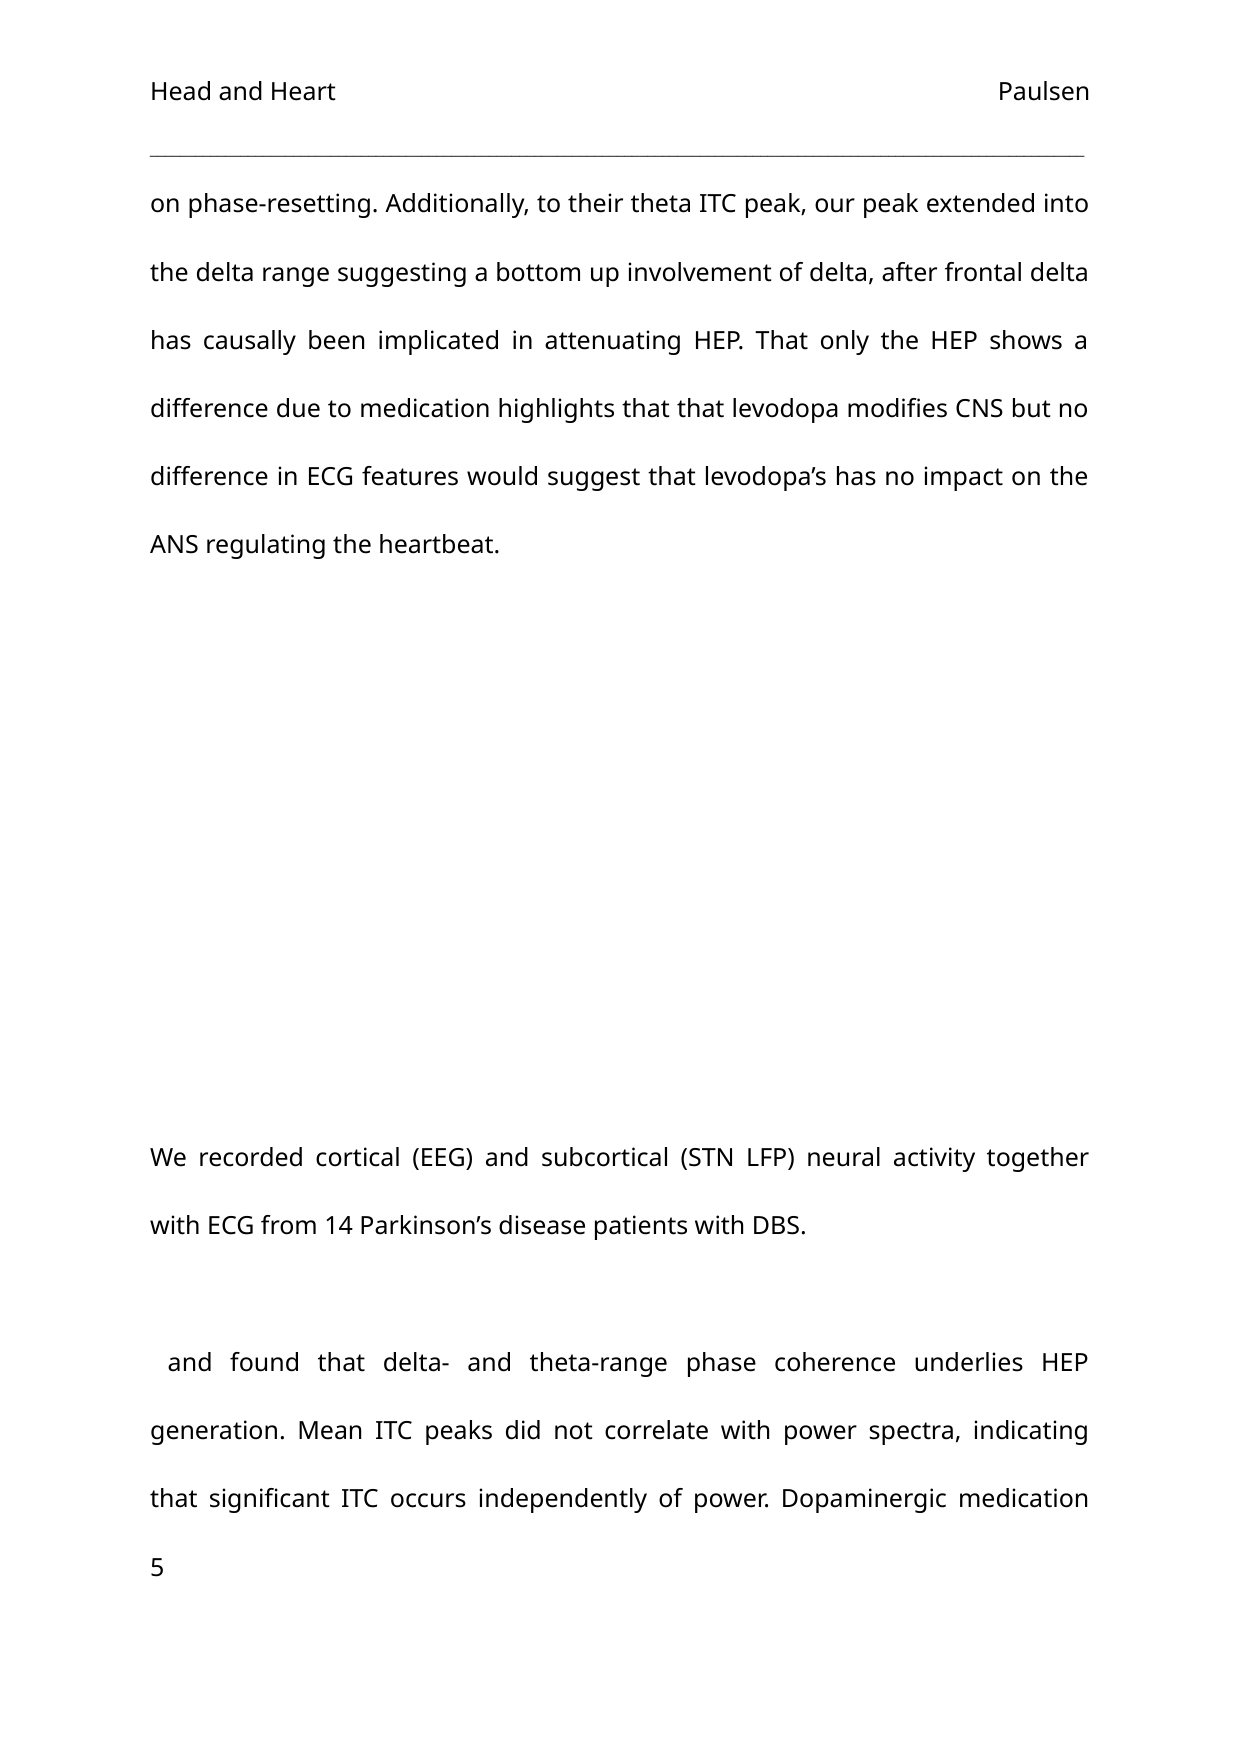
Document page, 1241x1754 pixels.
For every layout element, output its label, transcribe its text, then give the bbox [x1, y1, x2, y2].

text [150, 186, 1090, 561]
text We recorded cortical (EEG) and subcortical (STN LFP) neural activity together with ECG from 14 Parkinson’s disease patients with DBS. [150, 1140, 1090, 1242]
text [150, 1344, 1090, 1514]
